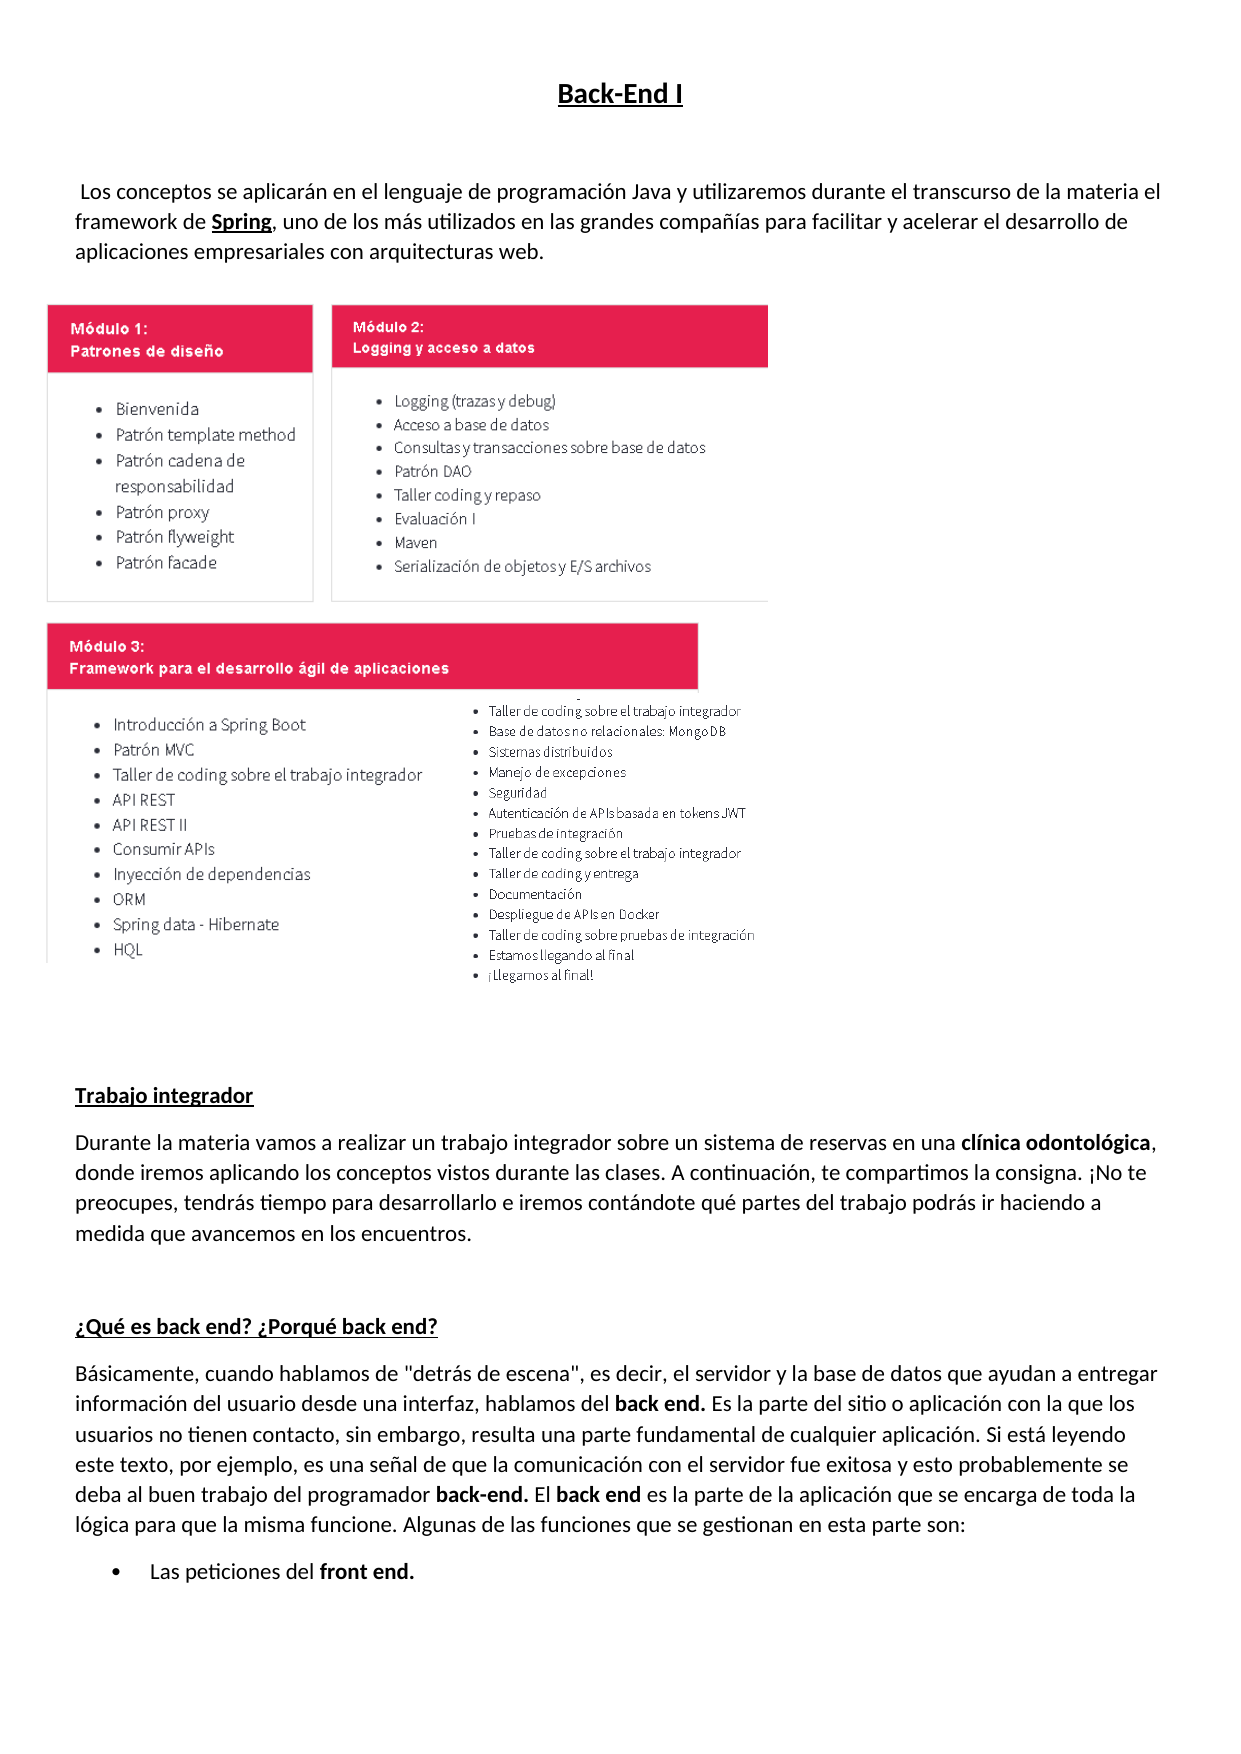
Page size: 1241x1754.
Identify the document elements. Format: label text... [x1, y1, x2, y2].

text Básicamente, cuando hablamos de "detrás de escena", es decir, el servidor y la base de datos que ayudan a entregar información del usuario desde una interfaz, hablamos del back end. Es la parte del sitio o aplicación con la que los usuarios no tienen contacto, sin embargo, resulta una parte fundamental de cualquier aplicación. Si está leyendo este texto, por ejemplo, es una señal de que la comunicación con el servidor fue exitosa y esto probablemente se deba al buen trabajo del programador back-end. El back end es la parte de la aplicación que se encarga de toda la lógica para que la misma funcione. Algunas de las funciones que se gestionan en esta parte son: [75, 1359, 1165, 1538]
text Trabajo integrador [75, 1081, 1165, 1109]
text Back-End I [75, 75, 1165, 111]
list Las peticiones del front end. [112, 1557, 1165, 1585]
text ¿Qué es back end? ¿Porqué back end? [75, 1312, 1165, 1340]
text Durante la materia vamos a realizar un trabajo integrador sobre un sistema de reservas en una clínica odontológica, donde iremos aplicando los conceptos vistos durante las clases. A continuación, te compartimos la consigna. ¡No te preocupes, tendrás tiempo para desarrollarlo e iremos contándote qué partes del trabajo podrás ir haciendo a medida que avancemos en los encuentros. [75, 1128, 1165, 1247]
text Los conceptos se aplicarán en el lenguaje de programación Java y utilizaremos durante el transcurso de la materia el framework de Spring, uno de los más utilizados en las grandes compañías para facilitar y acelerar el desarrollo de aplicaciones empresariales con arquitecturas web. [75, 177, 1165, 265]
picture [39, 285, 793, 998]
